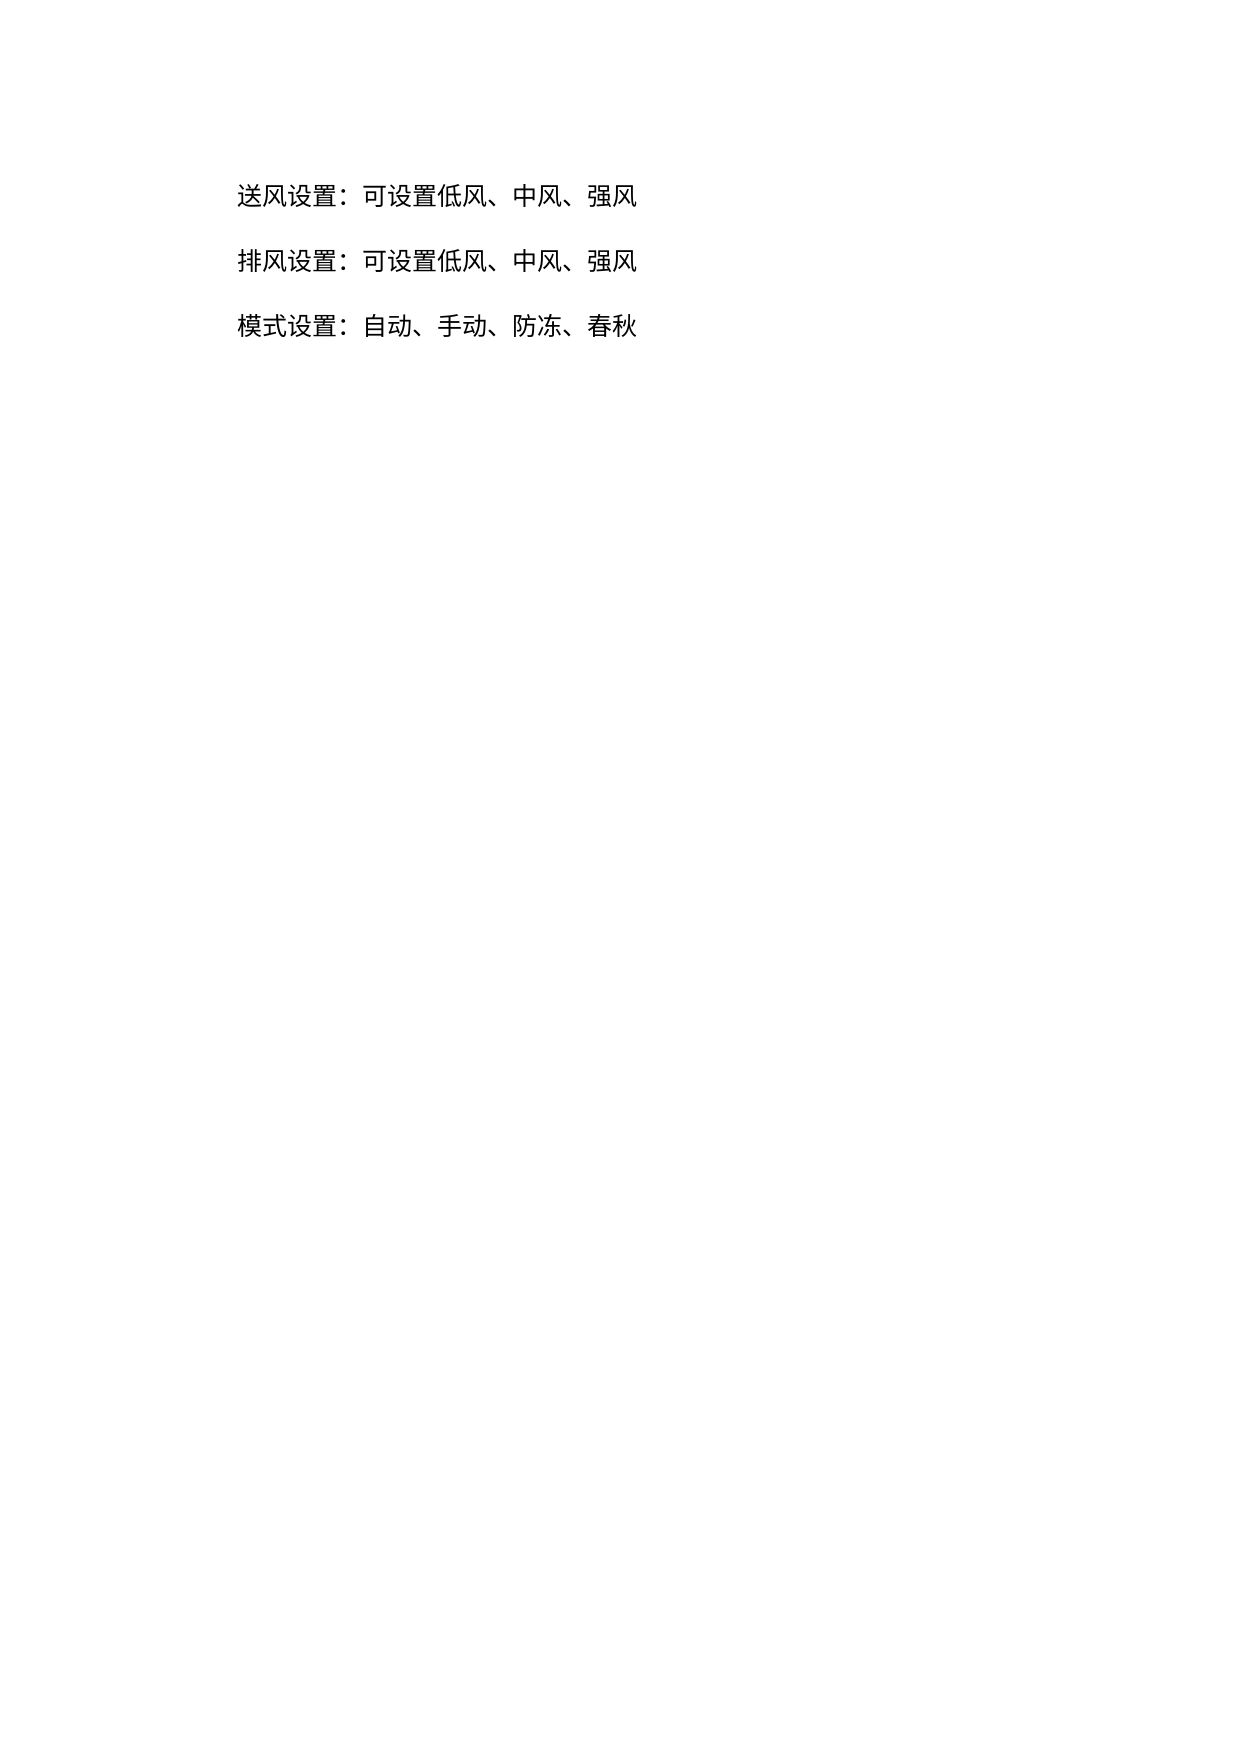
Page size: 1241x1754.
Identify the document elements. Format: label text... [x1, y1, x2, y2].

list 排风设置：可设置低风、中风、强风 [187, 227, 1028, 292]
list 送风设置：可设置低风、中风、强风 [187, 162, 1028, 227]
list 模式设置：自动、手动、防冻、春秋 [187, 292, 1028, 357]
